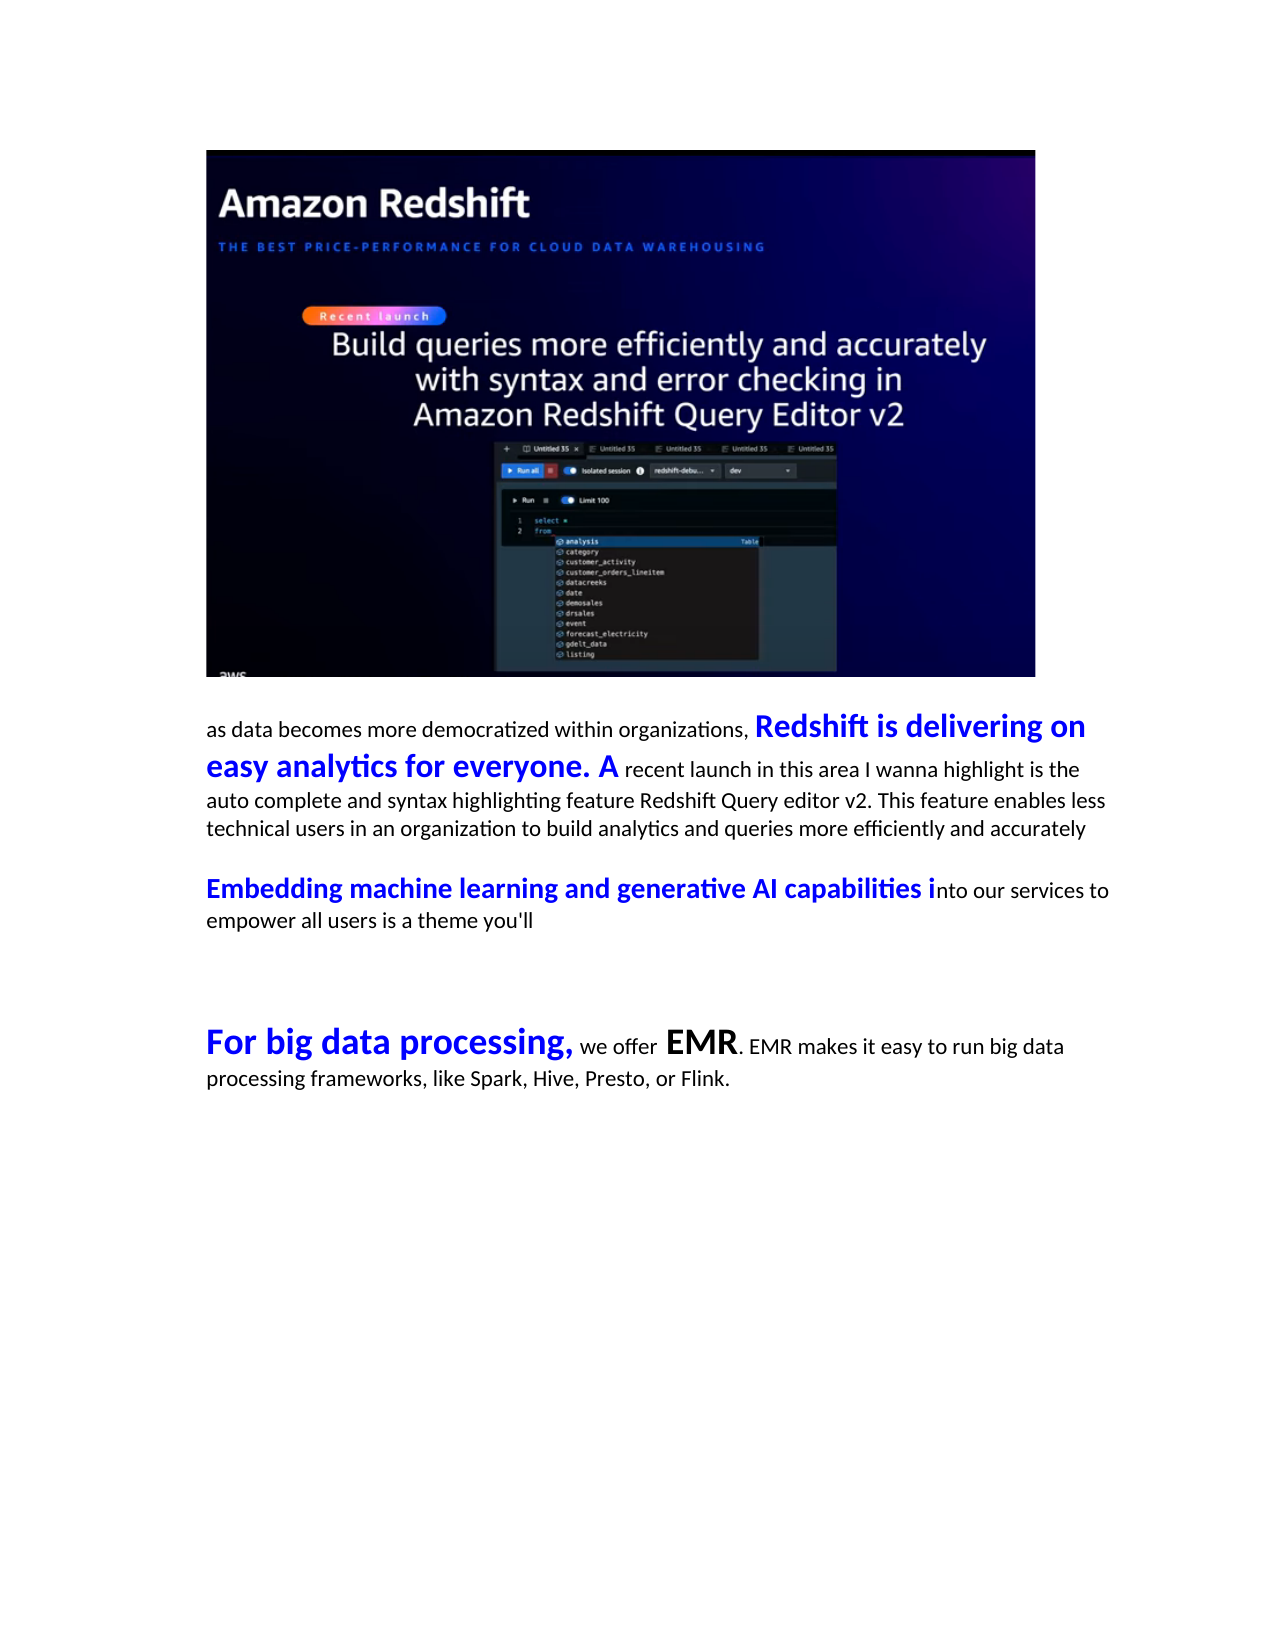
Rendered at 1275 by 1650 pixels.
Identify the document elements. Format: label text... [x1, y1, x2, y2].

picture [206, 150, 1036, 677]
text Embedding machine learning and generative AI capabilities into our services to empower all users is a theme you'll [206, 870, 1125, 934]
text as data becomes more democratized within organizations, Redshift is delivering on easy analytics for everyone. A recent launch in this area I wanna highlight is the auto complete and syntax highlighting feature Redshift Query editor v2. This feature enables less technical users in an organization to build analytics and queries more efficiently and accurately [206, 705, 1125, 842]
text For big data processing, we offer EMR. EMR makes it easy to run big data processing frameworks, like Spark, Hive, Presto, or Flink. [206, 1018, 1125, 1092]
